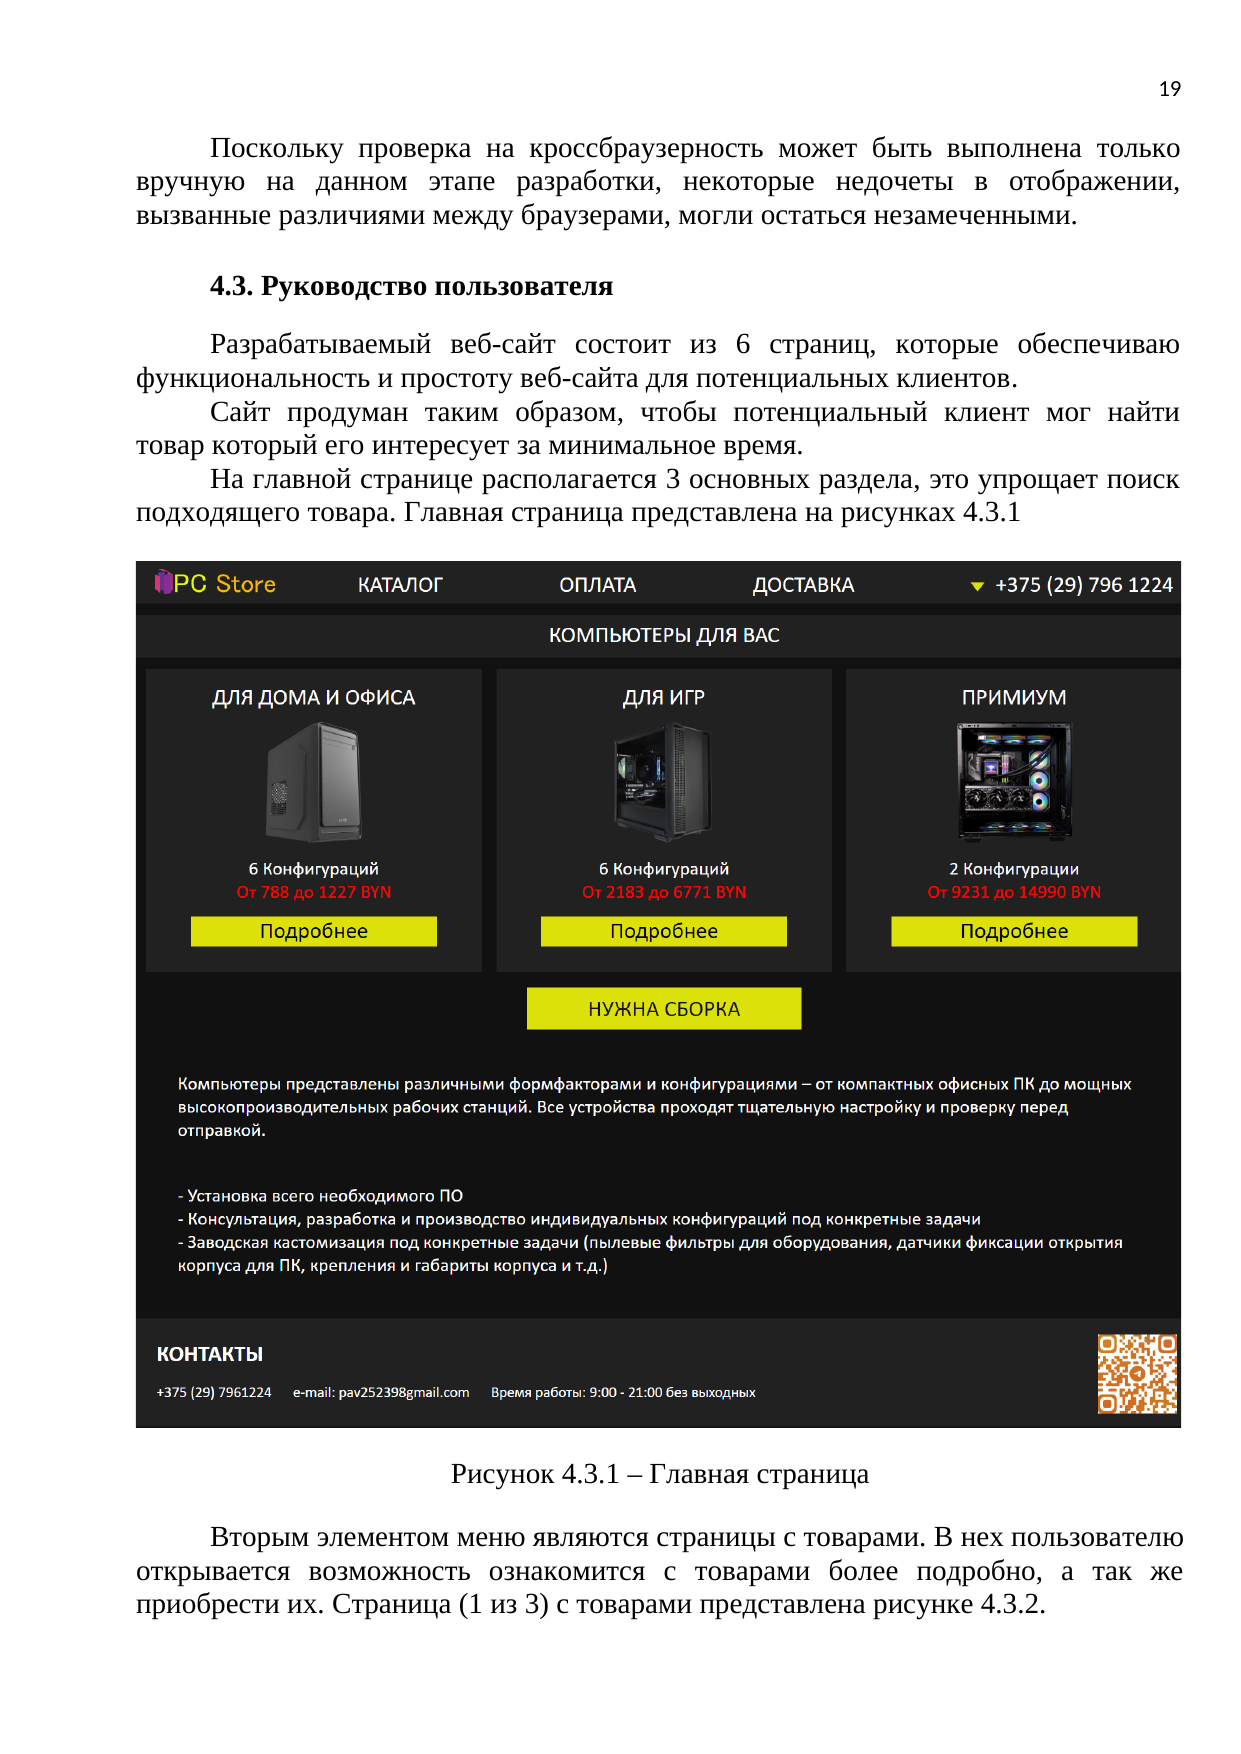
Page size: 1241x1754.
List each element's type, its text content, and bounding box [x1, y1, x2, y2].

text Поскольку проверка на кроссбраузерность может быть выполнена только вручную на данном этапе разработки, некоторые недочеты в отображении, вызванные различиями между браузерами, могли остаться незамеченными. [136, 130, 1181, 231]
text 4.3. Руководство пользователя [136, 268, 1181, 302]
text Вторым элементом меню являются страницы с товарами. В нех пользователю открывается возможность ознакомится с товарами более подробно, а так же приобрести их. Страница (1 из 3) с товарами представлена рисунке 4.3.2. [136, 1519, 1184, 1620]
text Разрабатываемый веб-сайт состоит из 6 страниц, которые обеспечиваю функциональность и простоту веб-сайта для потенциальных клиентов. [136, 327, 1181, 394]
picture [135, 561, 1182, 1428]
text На главной странице располагается 3 основных раздела, это упрощает поиск подходящего товара. Главная страница представлена на рисунках 4.3.1 [136, 461, 1181, 528]
text Рисунок 4.3.1 – Главная страница [62, 1457, 1184, 1490]
text Сайт продуман таким образом, чтобы потенциальный клиент мог найти товар который его интересует за минимальное время. [136, 394, 1181, 461]
